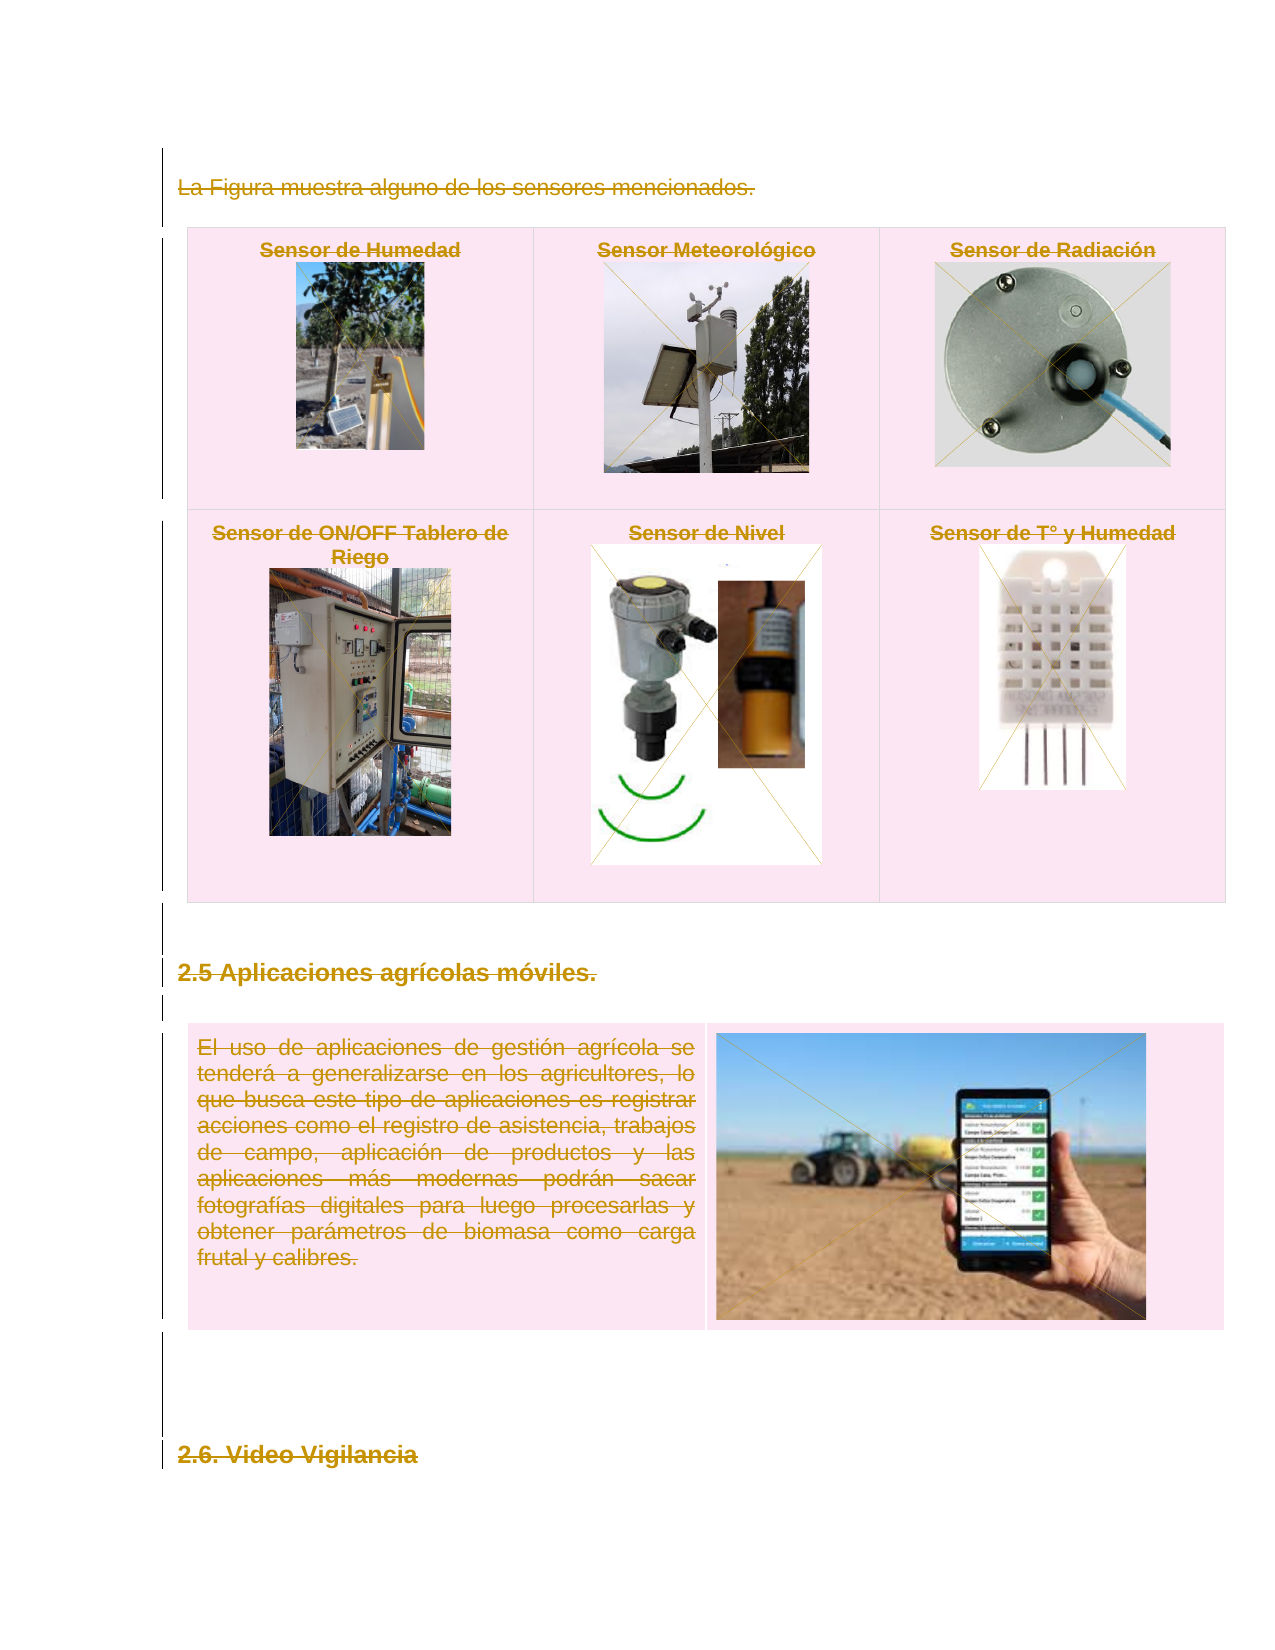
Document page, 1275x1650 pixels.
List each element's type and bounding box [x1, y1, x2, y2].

picture [717, 1178, 1145, 1320]
picture [592, 544, 821, 703]
picture [708, 546, 822, 863]
picture [605, 262, 808, 366]
picture [592, 706, 821, 865]
picture [296, 264, 359, 447]
picture [1054, 545, 1127, 789]
picture [361, 263, 425, 448]
picture [980, 544, 1125, 665]
picture [270, 704, 450, 836]
picture [981, 669, 1125, 790]
picture [718, 1033, 1144, 1175]
picture [361, 569, 452, 835]
picture [270, 568, 450, 700]
picture [269, 570, 359, 834]
picture [1054, 263, 1171, 466]
picture [605, 368, 808, 473]
picture [591, 547, 705, 863]
picture [297, 358, 423, 450]
picture [716, 1034, 929, 1318]
picture [603, 263, 705, 471]
picture [979, 546, 1052, 788]
picture [936, 262, 1169, 363]
picture [708, 263, 810, 471]
picture [936, 366, 1169, 467]
picture [297, 262, 423, 354]
picture [934, 263, 1051, 466]
picture [933, 1033, 1147, 1320]
